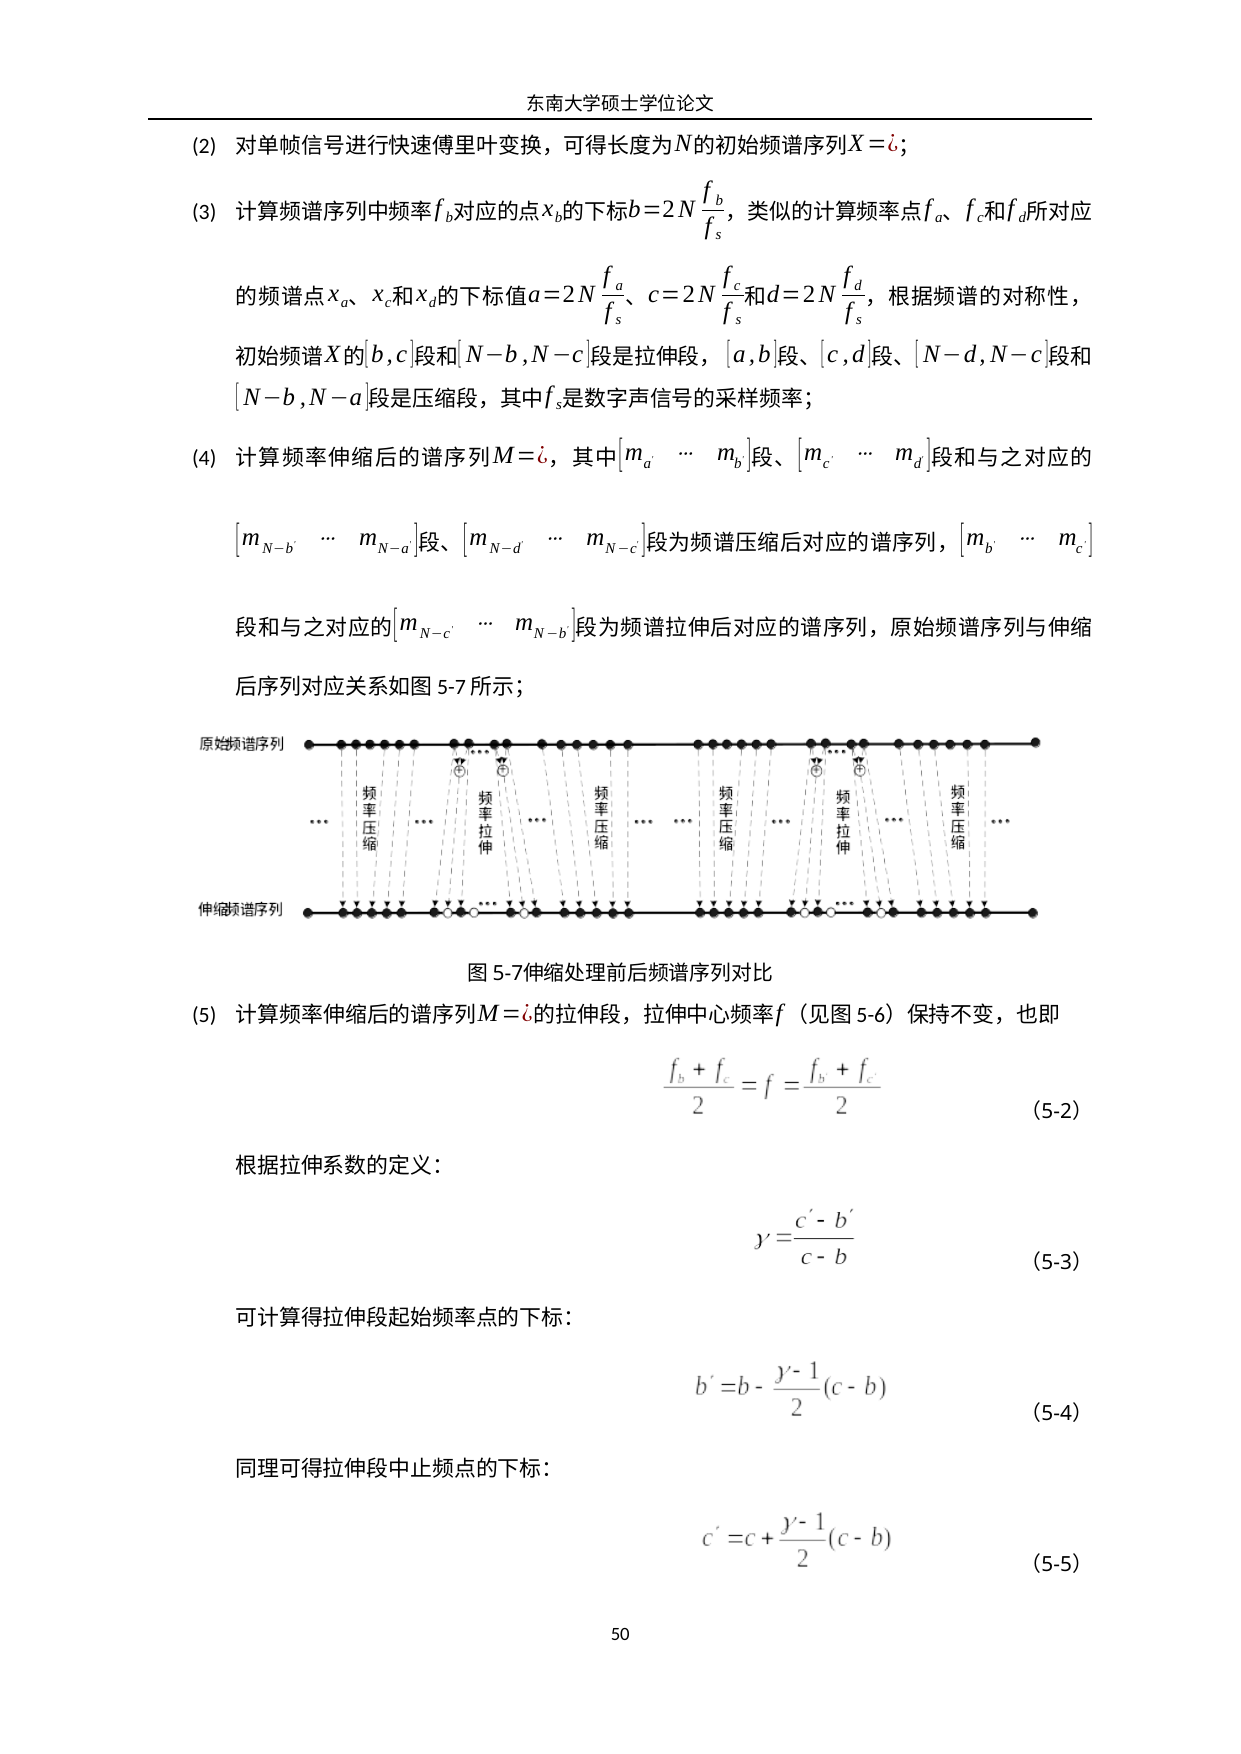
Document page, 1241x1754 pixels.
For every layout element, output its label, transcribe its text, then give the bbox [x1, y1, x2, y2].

text （5-3） [148, 1189, 1092, 1291]
text 图5-7伸缩处理前后频谱序列对比 [148, 954, 1092, 988]
text （5-4） [148, 1340, 1092, 1442]
text 同理可得拉伸段中止频点的下标： [235, 1450, 1092, 1484]
text （5-5） [148, 1492, 1092, 1593]
list 计算频率伸缩后的谱序列的拉伸段，拉伸中心频率（见图5-6）保持不变，也即 [192, 996, 1092, 1030]
list 对单帧信号进行快速傅里叶变换，可得长度为的初始频谱序列； [192, 126, 1092, 160]
text 根据拉伸系数的定义： [235, 1147, 1092, 1181]
text （5-2） [148, 1038, 1092, 1140]
list 计算频谱序列中频率对应的点的下标，类似的计算频率点、和所对应的频谱点、和的下标值、和，根据频谱的对称性，初始频谱的段和段是拉伸段， 段、段、段和段是压缩段，其中是数字声信号的采样频率； [192, 176, 1092, 414]
text 可计算得拉伸段起始频率点的下标： [235, 1298, 1092, 1332]
list 计算频率伸缩后的谱序列，其中段、段和与之对应的段、段为频谱压缩后对应的谱序列，段和与之对应的段为频谱拉伸后对应的谱序列，原始频谱序列与伸缩后序列对应关系如图5-7所示； [192, 422, 1092, 702]
